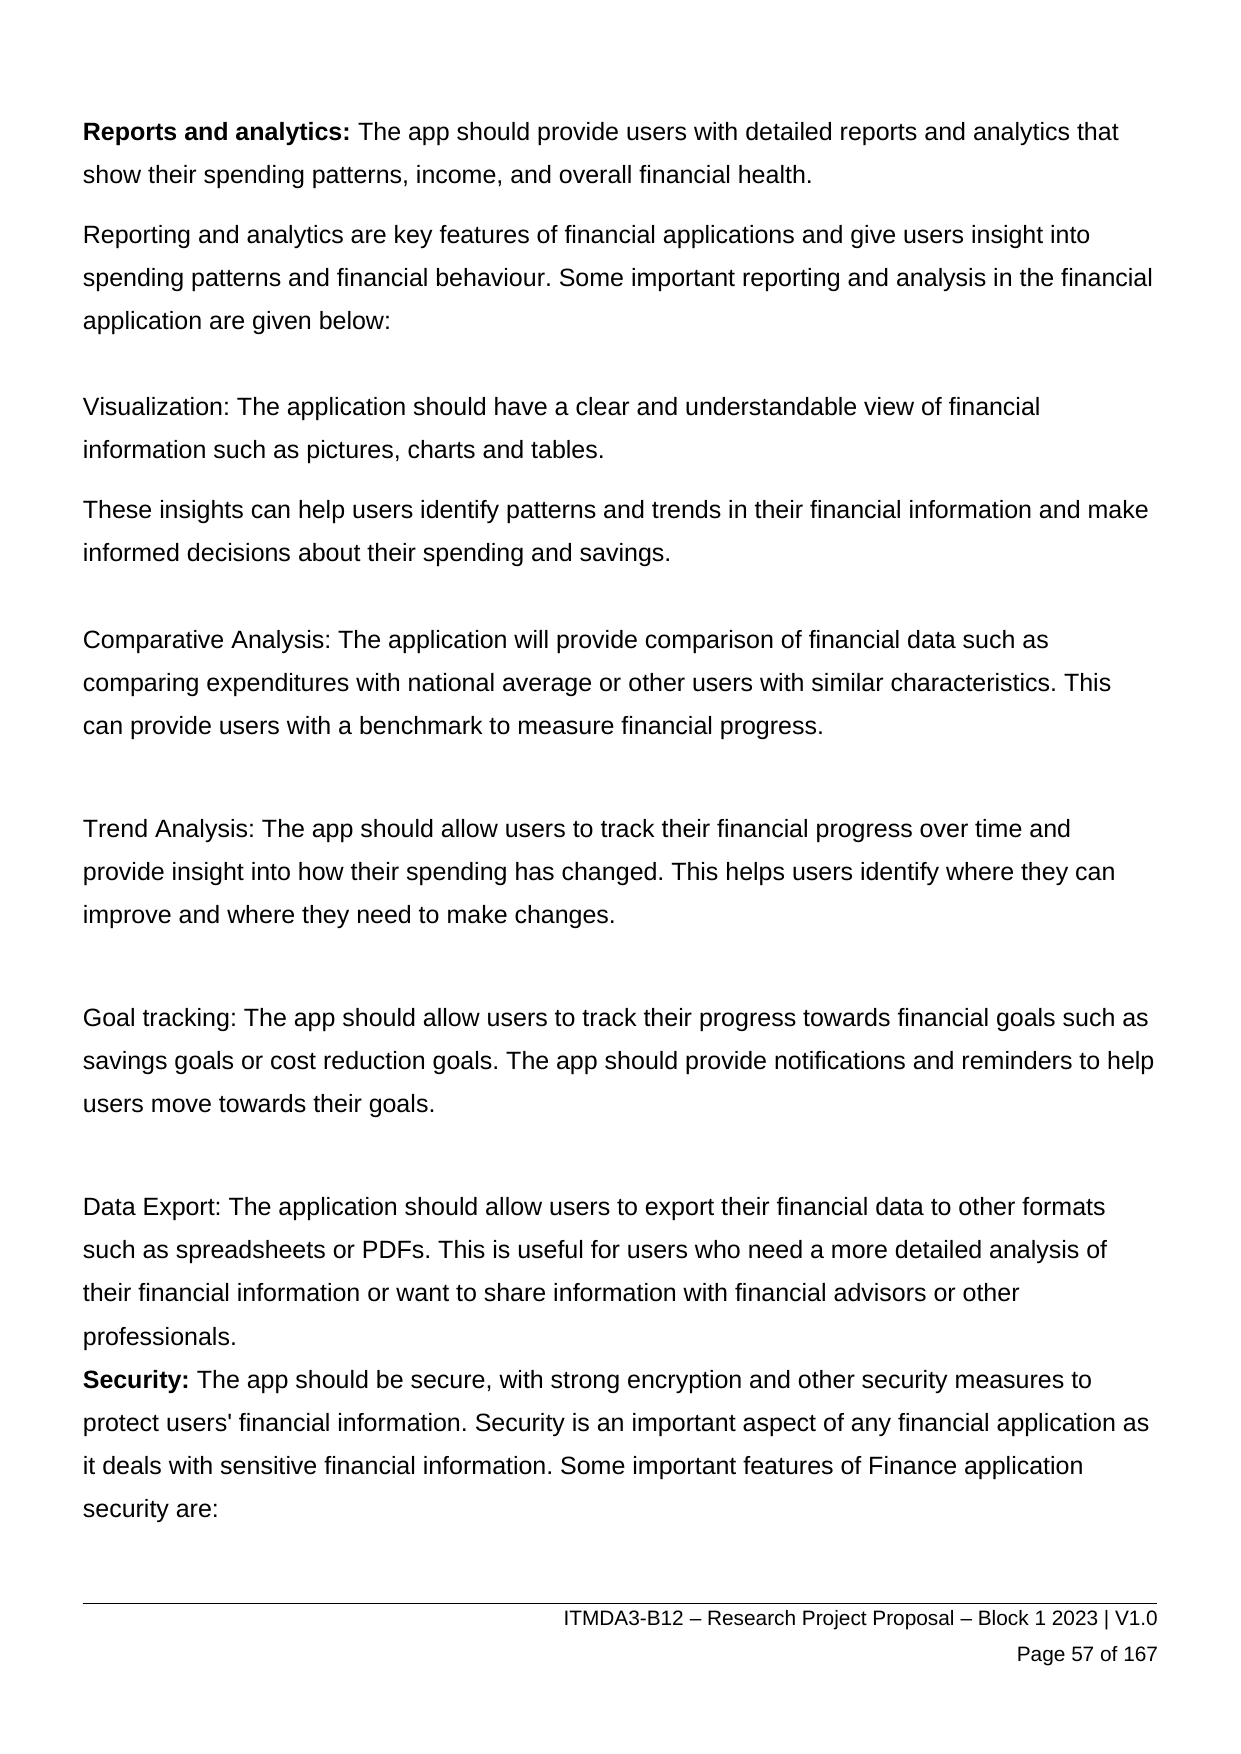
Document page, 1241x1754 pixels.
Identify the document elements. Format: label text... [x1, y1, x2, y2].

text Reporting and analytics are key features of financial applications and give users insight into spending patterns and financial behaviour. Some important reporting and analysis in the financial application are given below: [83, 220, 1157, 335]
text Security: The app should be secure, with strong encryption and other security measures to protect users' financial information. Security is an important aspect of any financial application as it deals with sensitive financial information. Some important features of Finance application security are: [83, 1364, 1157, 1523]
text Trend Analysis: The app should allow users to track their financial progress over time and provide insight into how their spending has changed. This helps users identify where they can improve and where they need to make changes. [83, 814, 1157, 929]
text Reports and analytics: The app should provide users with detailed reports and analytics that show their spending patterns, income, and overall financial health. [83, 117, 1157, 189]
text Data Export: The application should allow users to export their financial data to other formats such as spreadsheets or PDFs. This is useful for users who need a more detailed analysis of their financial information or want to share information with financial advisors or other professionals. [83, 1192, 1157, 1350]
text Comparative Analysis: The application will provide comparison of financial data such as comparing expenditures with national average or other users with similar characteristics. This can provide users with a benchmark to measure financial progress. [83, 624, 1157, 739]
text Visualization: The application should have a clear and understandable view of financial information such as pictures, charts and tables. [83, 392, 1157, 464]
text Goal tracking: The app should allow users to track their progress towards financial goals such as savings goals or cost reduction goals. The app should provide notifications and reminders to help users move towards their goals. [83, 1003, 1157, 1118]
text These insights can help users identify patterns and trends in their financial information and make informed decisions about their spending and savings. [83, 495, 1157, 567]
